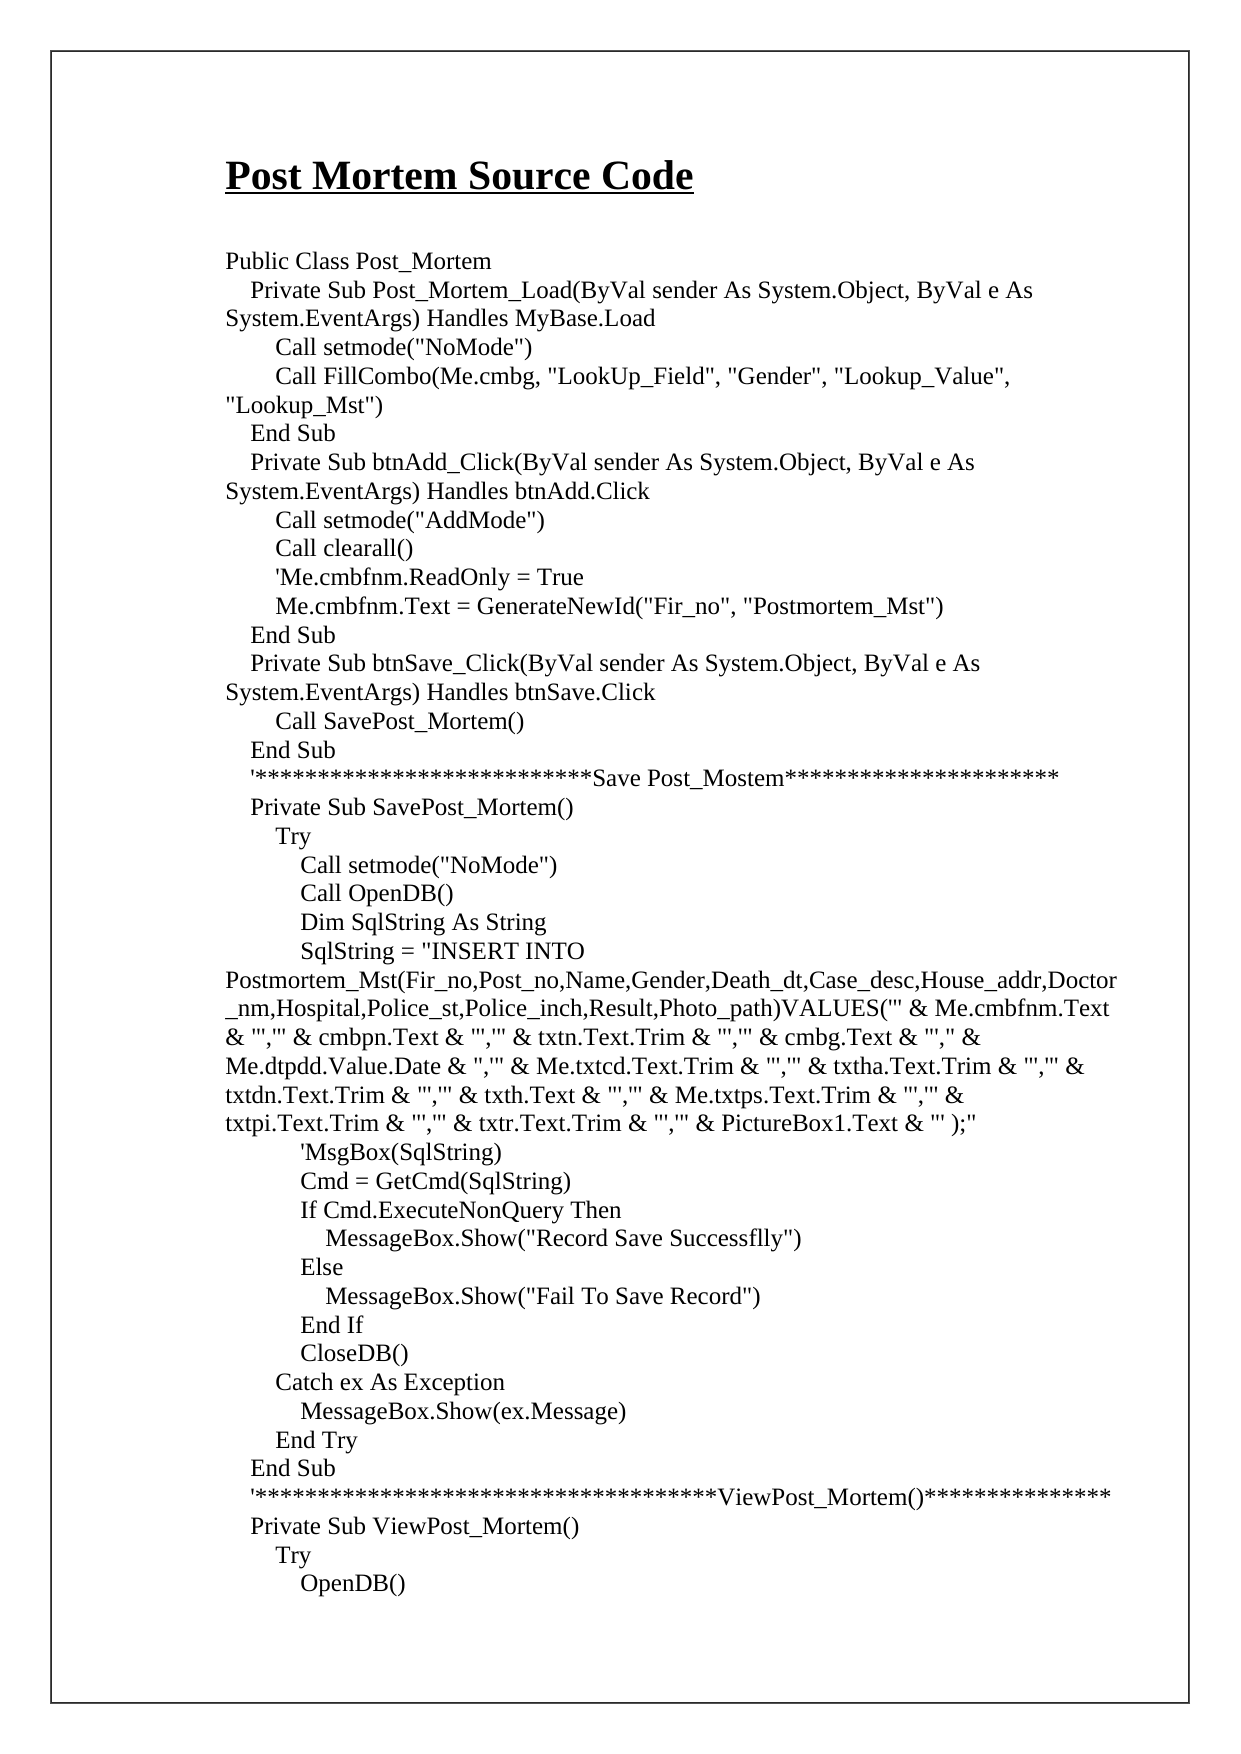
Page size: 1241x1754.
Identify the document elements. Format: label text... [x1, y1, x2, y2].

text Dim SqlString As String [225, 907, 1120, 936]
text Post Mortem Source Code [225, 150, 1120, 198]
text Call clearall() [225, 533, 1120, 562]
text Try [225, 1540, 1120, 1568]
text 'MsgBox(SqlString) [225, 1137, 1120, 1166]
text 'Me.cmbfnm.ReadOnly = True [225, 562, 1120, 591]
text Call setmode("AddMode") [225, 505, 1120, 533]
text Public Class Post_Mortem [225, 246, 1120, 275]
text End Sub [225, 735, 1120, 763]
text End Try [225, 1425, 1120, 1453]
text CloseDB() [225, 1338, 1120, 1367]
text End Sub [225, 418, 1120, 447]
text '***************************Save Post_Mostem********************** [225, 763, 1120, 792]
text Try [225, 821, 1120, 850]
text Call FillCombo(Me.cmbg, "LookUp_Field", "Gender", "Lookup_Value", "Lookup_Mst") [225, 361, 1120, 418]
text If Cmd.ExecuteNonQuery Then [225, 1195, 1120, 1223]
text End Sub [225, 620, 1120, 648]
text Cmd = GetCmd(SqlString) [225, 1166, 1120, 1195]
text MessageBox.Show("Fail To Save Record") [225, 1281, 1120, 1310]
text Private Sub Post_Mortem_Load(ByVal sender As System.Object, ByVal e As System.EventArgs) Handles MyBase.Load [225, 275, 1120, 332]
text Call setmode("NoMode") [225, 332, 1120, 361]
text Call OpenDB() [225, 878, 1120, 907]
text Call SavePost_Mortem() [225, 706, 1120, 735]
text Catch ex As Exception [225, 1367, 1120, 1396]
text MessageBox.Show("Record Save Successflly") [225, 1223, 1120, 1252]
text Me.cmbfnm.Text = GenerateNewId("Fir_no", "Postmortem_Mst") [225, 591, 1120, 620]
text MessageBox.Show(ex.Message) [225, 1396, 1120, 1425]
text End Sub [225, 1453, 1120, 1482]
text OpenDB() [225, 1568, 1120, 1597]
text Private Sub btnAdd_Click(ByVal sender As System.Object, ByVal e As System.EventArgs) Handles btnAdd.Click [225, 447, 1120, 505]
text Private Sub btnSave_Click(ByVal sender As System.Object, ByVal e As System.EventArgs) Handles btnSave.Click [225, 648, 1120, 706]
text End If [225, 1310, 1120, 1338]
text Else [225, 1252, 1120, 1281]
text Private Sub ViewPost_Mortem() [225, 1511, 1120, 1540]
text Private Sub SavePost_Mortem() [225, 792, 1120, 821]
text SqlString = "INSERT INTO Postmortem_Mst(Fir_no,Post_no,Name,Gender,Death_dt,Case_desc,House_addr,Doctor_nm,Hospital,Police_st,Police_inch,Result,Photo_path)VALUES('" & Me.cmbfnm.Text & "','" & cmbpn.Text & "','" & txtn.Text.Trim & "','" & cmbg.Text & "'," & Me.dtpdd.Value.Date & ",'" & Me.txtcd.Text.Trim & "','" & txtha.Text.Trim & "','" & txtdn.Text.Trim & "','" & txth.Text & "','" & Me.txtps.Text.Trim & "','" & txtpi.Text.Trim & "','" & txtr.Text.Trim & "','" & PictureBox1.Text & "' );" [225, 936, 1120, 1137]
text '*************************************ViewPost_Mortem()*************** [225, 1482, 1120, 1511]
text Call setmode("NoMode") [225, 850, 1120, 878]
